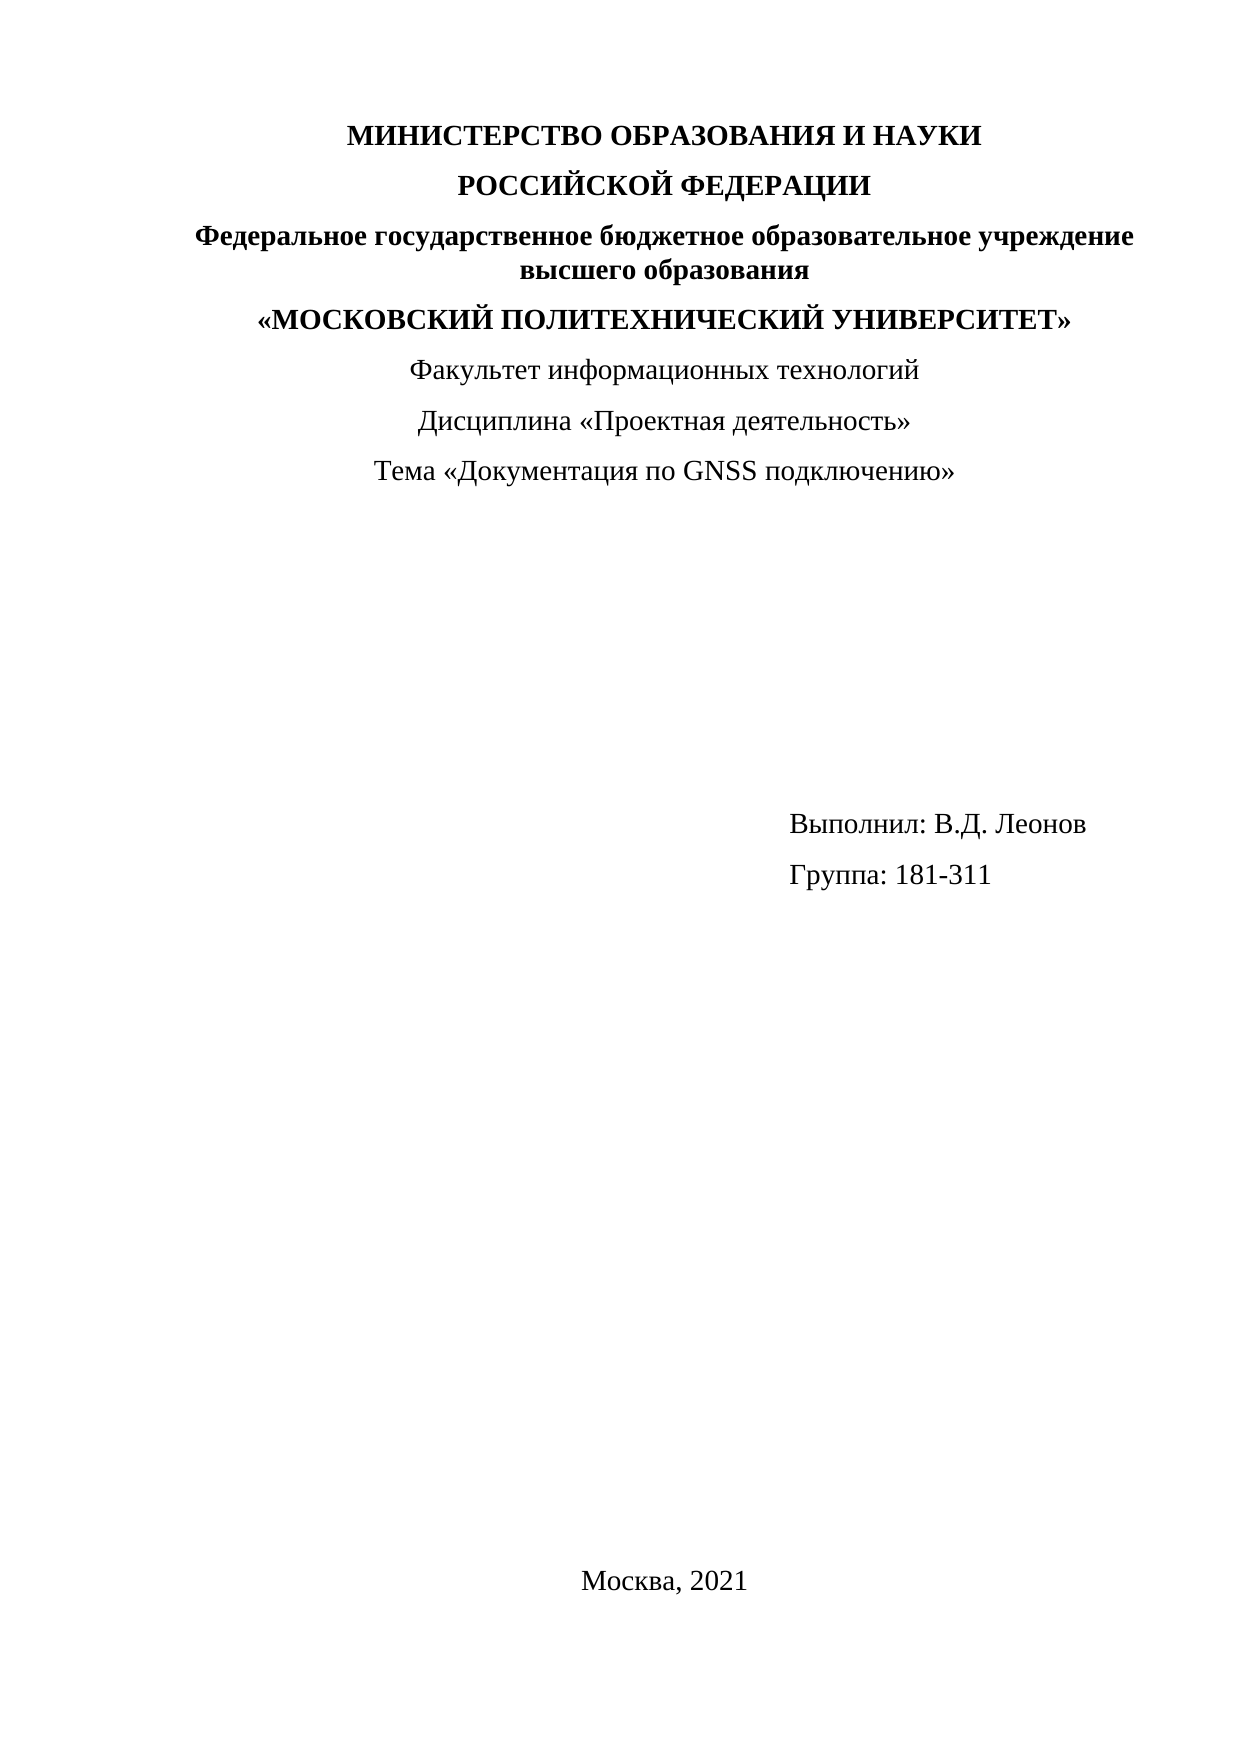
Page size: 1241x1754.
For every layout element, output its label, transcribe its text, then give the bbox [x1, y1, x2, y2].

text Тема «Документация по GNSS подключению» [177, 453, 1152, 486]
text «МОСКОВСКИЙ ПОЛИТЕХНИЧЕСКИЙ УНИВЕРСИТЕТ» [177, 302, 1152, 336]
text Выполнил: В.Д. Леонов [177, 807, 1152, 840]
text Москва, 2021 [177, 1563, 1152, 1596]
text МИНИСТЕРСТВО ОБРАЗОВАНИЯ И НАУКИ [177, 118, 1152, 152]
text Факультет информационных технологий [177, 352, 1152, 386]
text Федеральное государственное бюджетное образовательное учреждение высшего образования [177, 218, 1152, 286]
text Дисциплина «Проектная деятельность» [177, 403, 1152, 436]
text Группа: 181-311 [177, 857, 1152, 890]
text РОССИЙСКОЙ ФЕДЕРАЦИИ [177, 168, 1152, 202]
